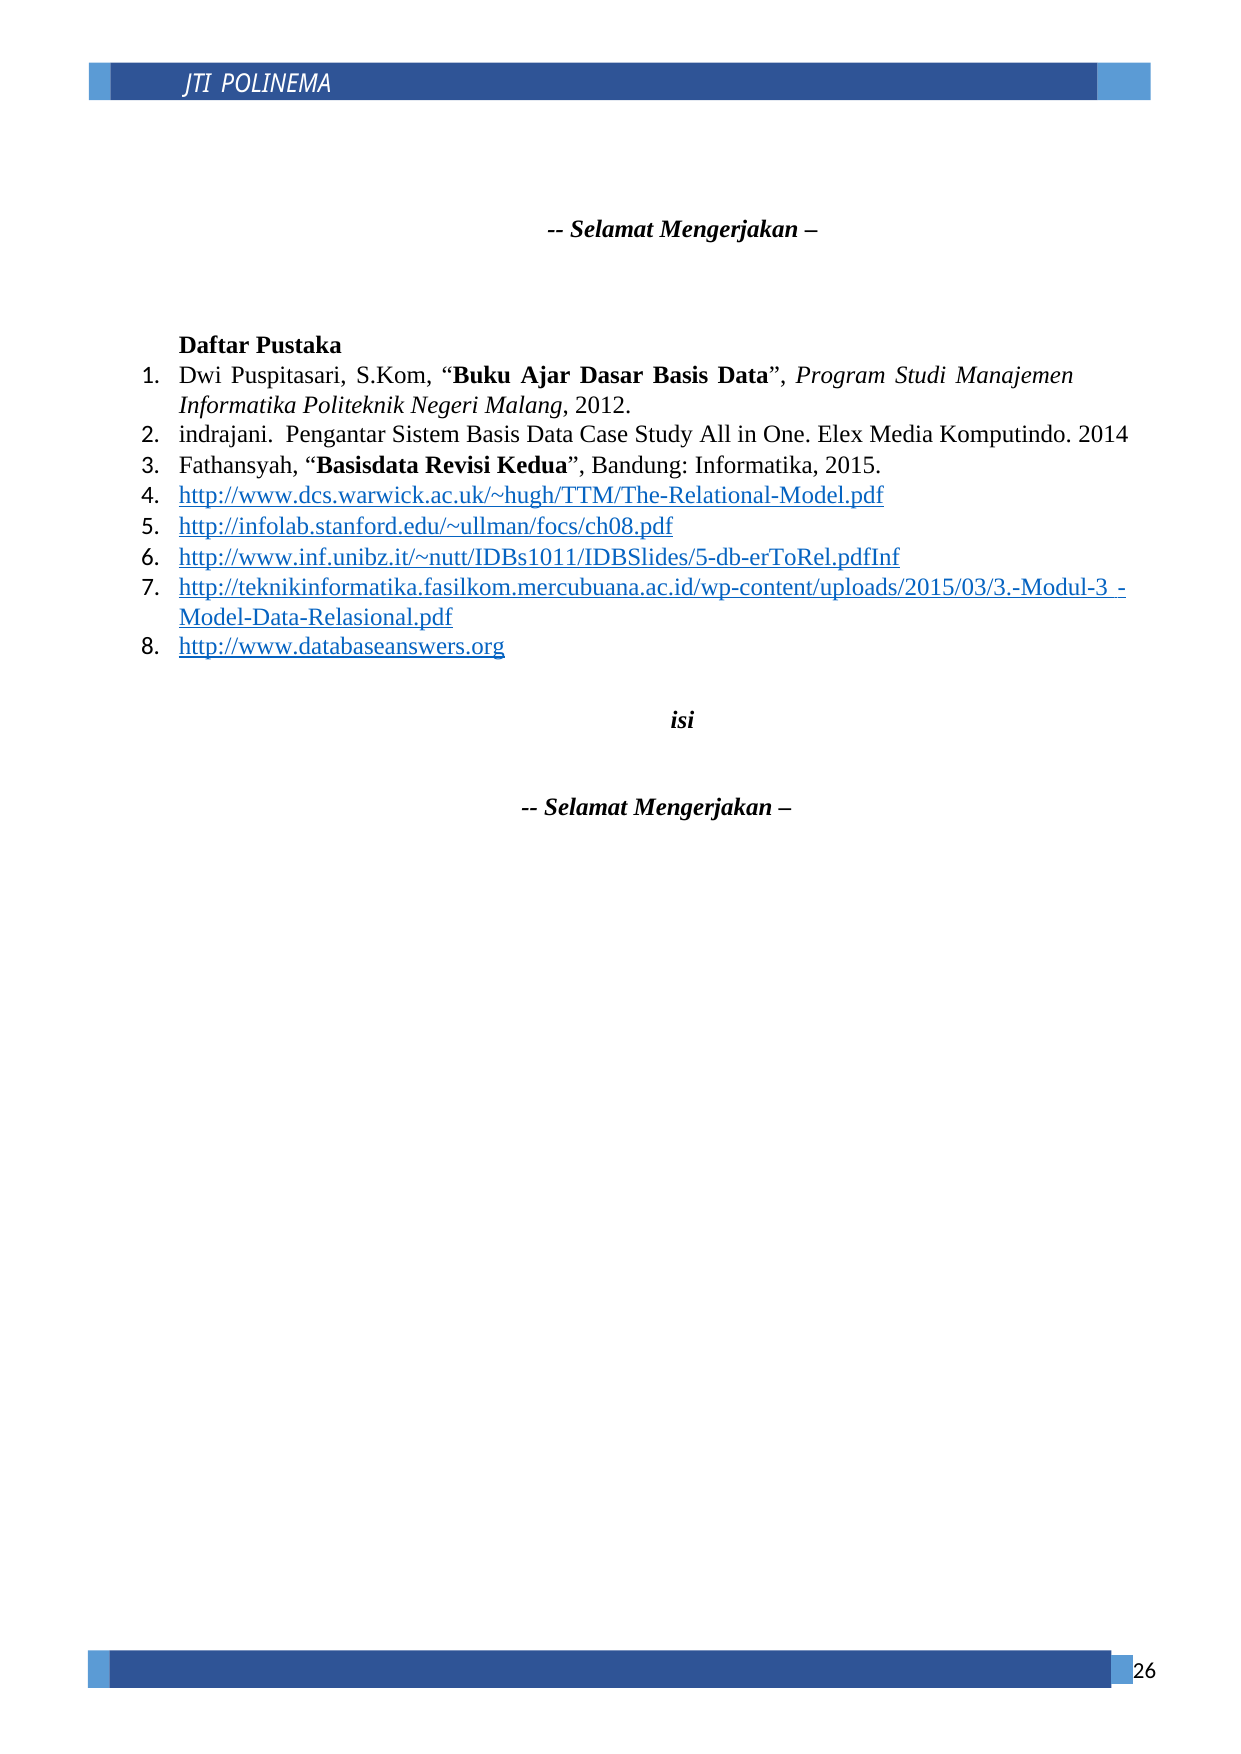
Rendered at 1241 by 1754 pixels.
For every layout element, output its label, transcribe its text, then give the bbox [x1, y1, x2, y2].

list http://www.databaseanswers.org [141, 630, 1230, 661]
list indrajani. Pengantar Sistem Basis Data Case Study All in One. Elex Media Komputindo. 2014 [141, 418, 1230, 449]
subtitle isi [520, 705, 846, 734]
list http://www.inf.unibz.it/~nutt/IDBs1011/IDBSlides/5-db-erToRel.pdfInf [141, 541, 1230, 571]
text -- Selamat Mengerjakan – [494, 792, 820, 821]
list Fathansyah, “Basisdata Revisi Kedua”, Bandung: Informatika, 2015. [141, 449, 1230, 479]
list http://infolab.stanford.edu/~ullman/focs/ch08.pdf [141, 510, 1230, 541]
subtitle Daftar Pustaka [178, 331, 1230, 359]
list http://www.dcs.warwick.ac.uk/~hugh/TTM/The-Relational-Model.pdf [141, 479, 1230, 510]
list Dwi Puspitasari, S.Kom, “Buku Ajar Dasar Basis Data”, Program Studi Manajemen Informatika Politeknik Negeri Malang, 2012. [141, 359, 1167, 418]
list http://teknikinformatika.fasilkom.mercubuana.ac.id/wp-content/uploads/2015/03/3.-Modul-3 - Model-Data-Relasional.pdf [141, 571, 1162, 630]
text -- Selamat Mengerjakan – [520, 214, 846, 243]
